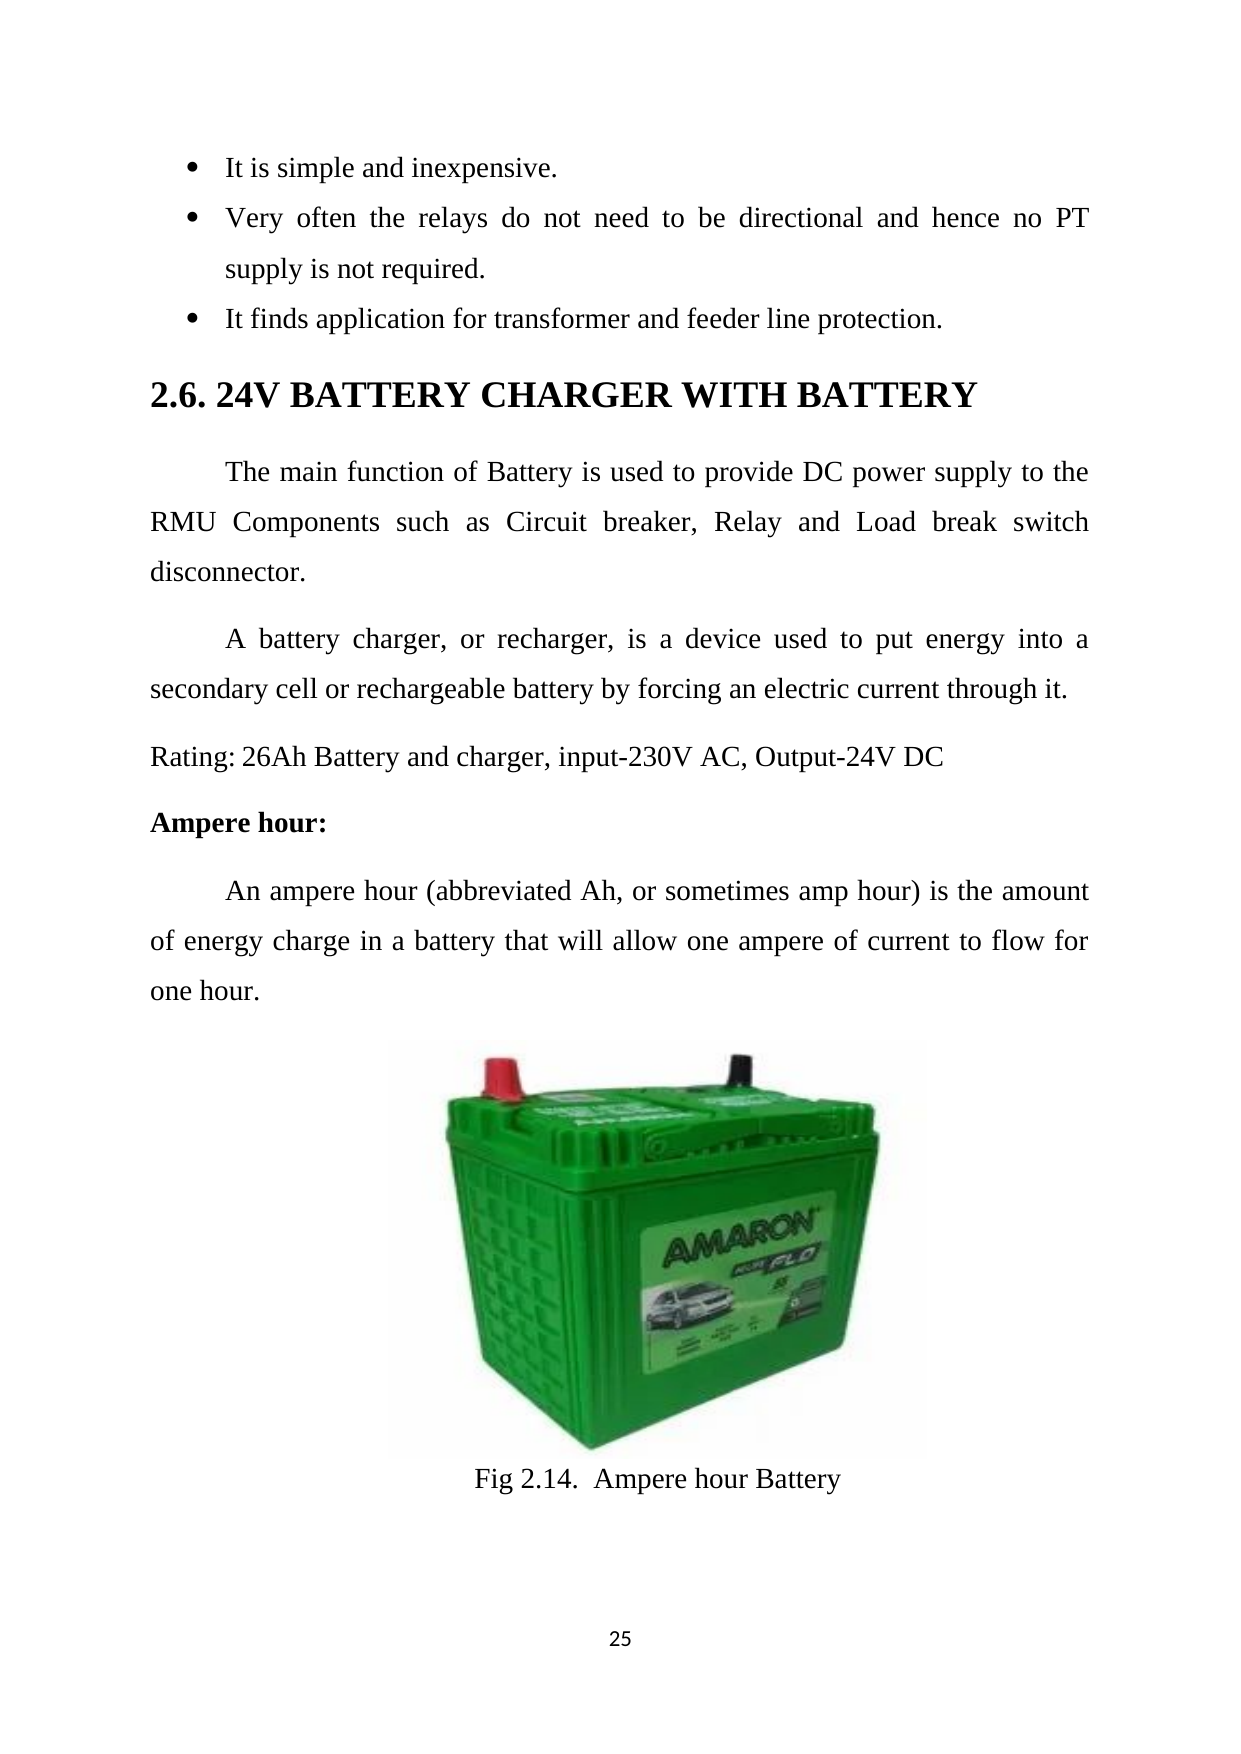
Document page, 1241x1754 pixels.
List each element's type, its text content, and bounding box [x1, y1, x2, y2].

list It is simple and inexpensive. [187, 150, 1090, 184]
picture [388, 1040, 928, 1459]
list It finds application for transformer and feeder line protection. [187, 301, 1090, 335]
text Rating: 26Ah Battery and charger, input-230V AC, Output-24V DC [150, 739, 1090, 772]
text An ampere hour (abbreviated Ah, or sometimes amp hour) is the amount of energy charge in a battery that will allow one ampere of current to flow for one hour. [150, 873, 1090, 1007]
list Very often the relays do not need to be directional and hence no PT supply is not required. [187, 200, 1090, 284]
list Fig 2.14. Ampere hour Battery [225, 1461, 1090, 1495]
text A battery charger, or recharger, is a device used to put energy into a secondary cell or rechargeable battery by forcing an electric current through it. [150, 621, 1090, 705]
text Ampere hour: [150, 806, 1090, 839]
text 2.6. 24V BATTERY CHARGER WITH BATTERY [150, 372, 1090, 416]
text The main function of Battery is used to provide DC power supply to the RMU Components such as Circuit breaker, Relay and Load break switch disconnector. [150, 454, 1090, 588]
